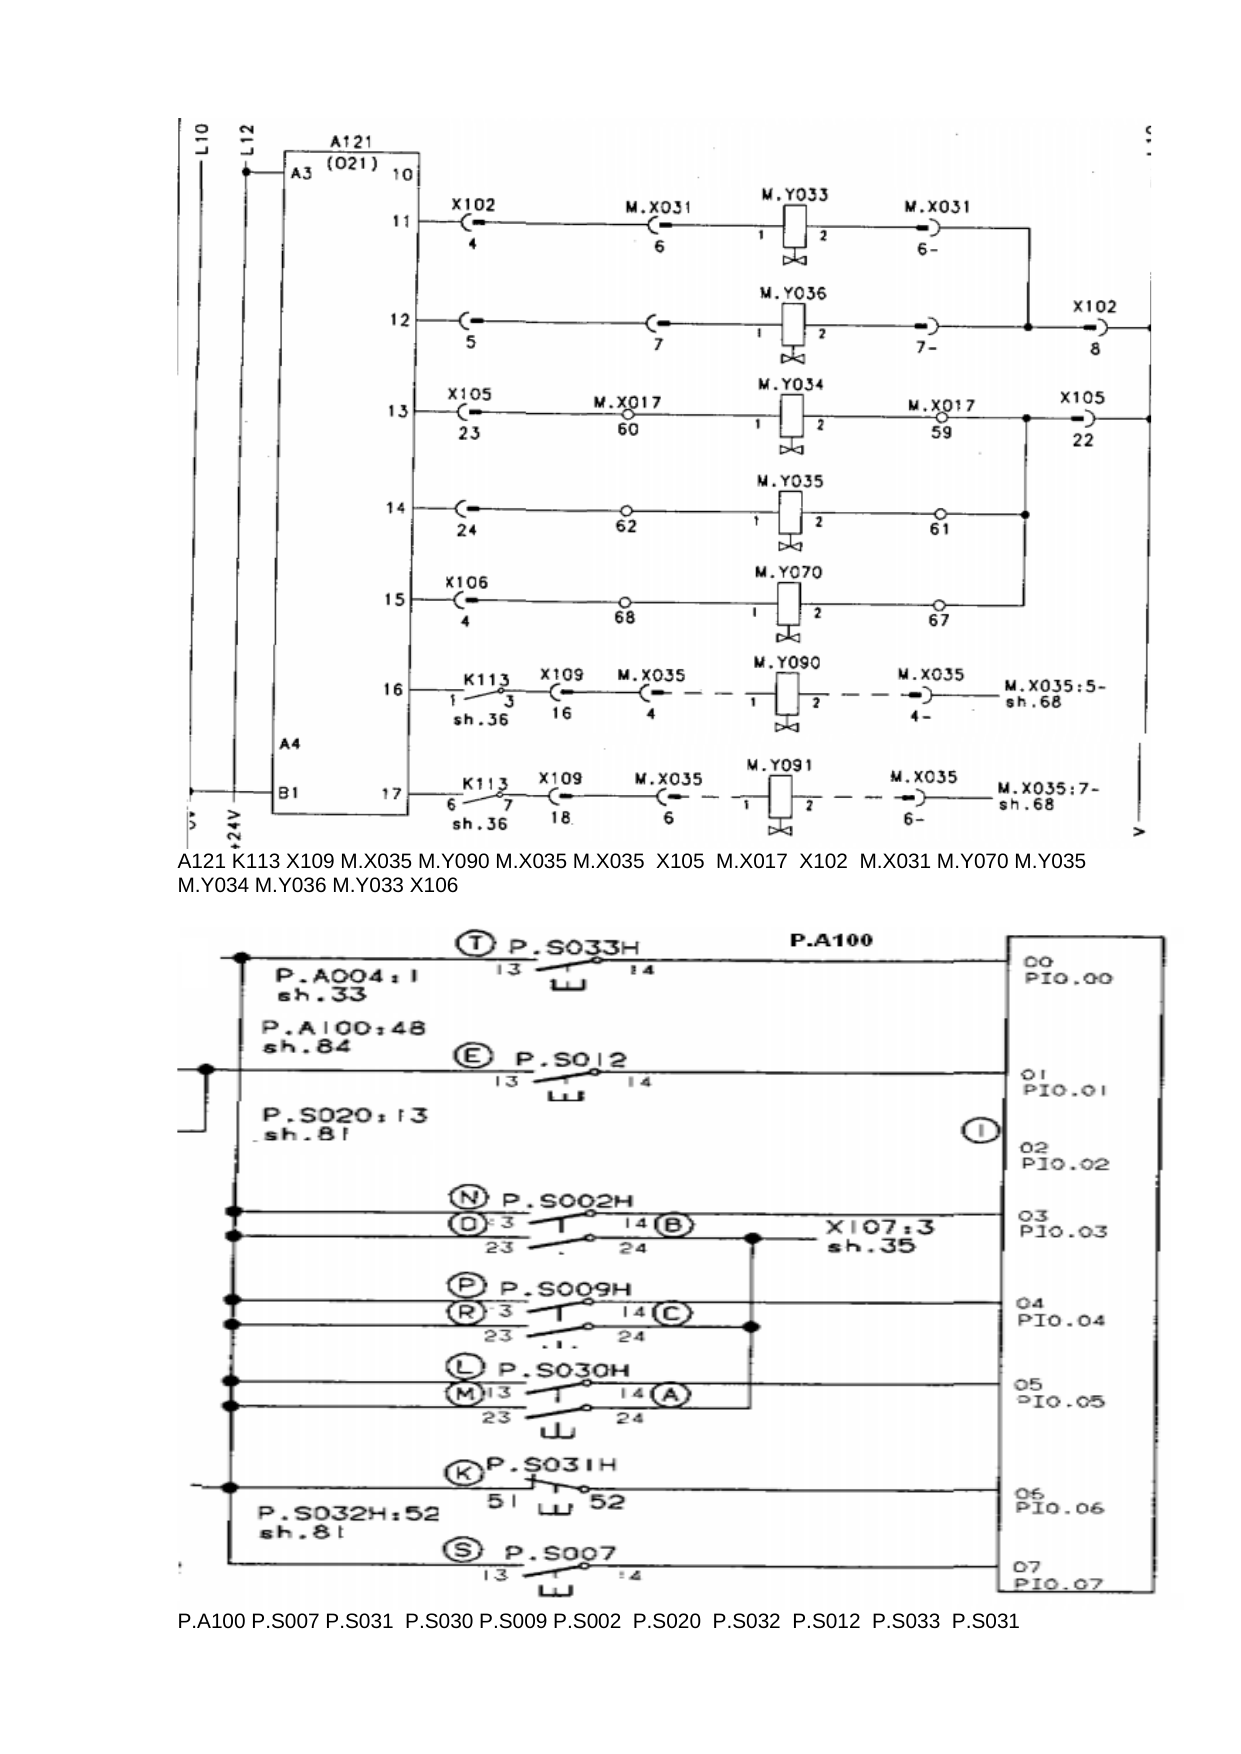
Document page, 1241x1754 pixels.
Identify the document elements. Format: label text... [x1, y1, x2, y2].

picture [177, 118, 1152, 849]
text A121 K113 X109 M.X035 M.Y090 M.X035 M.X035 X105 M.X017 X102 M.X031 M.Y070 M.Y035 M.Y034 M.Y036 M.Y033 X106 [177, 849, 1152, 897]
text P.A100 P.S007 P.S031 P.S030 P.S009 P.S002 P.S020 P.S032 P.S012 P.S033 P.S031 [177, 1610, 1152, 1633]
picture [177, 921, 1184, 1610]
